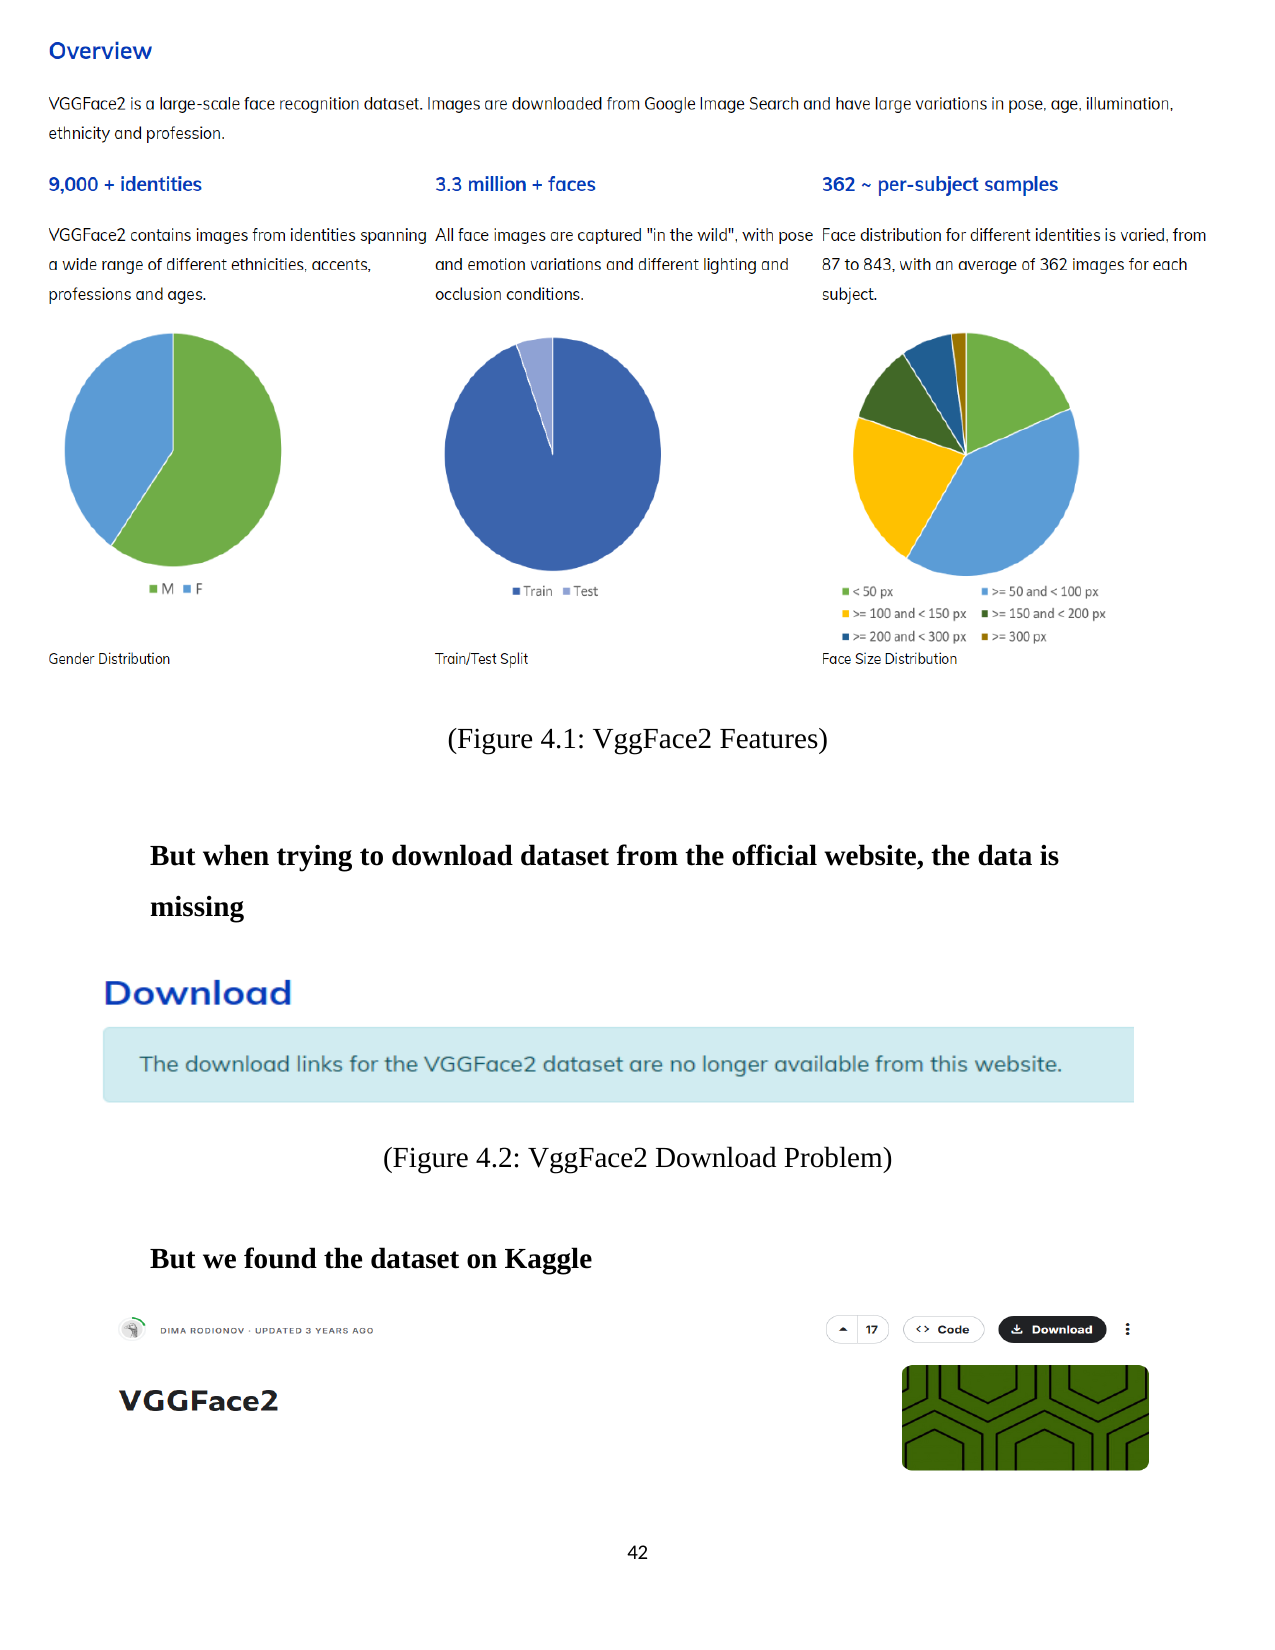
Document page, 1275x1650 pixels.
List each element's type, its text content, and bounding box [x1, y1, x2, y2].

text But we found the dataset on Kaggle [150, 1241, 1125, 1274]
text (Figure 4.1: VggFace2 Features) [150, 688, 1125, 755]
picture [34, 20, 1239, 688]
text But when trying to download dataset from the official website, the data is missing [150, 838, 1125, 922]
text (Figure 4.2: VggFace2 Download Problem) [150, 1140, 1125, 1174]
picture [102, 1300, 1169, 1481]
picture [92, 959, 1134, 1110]
